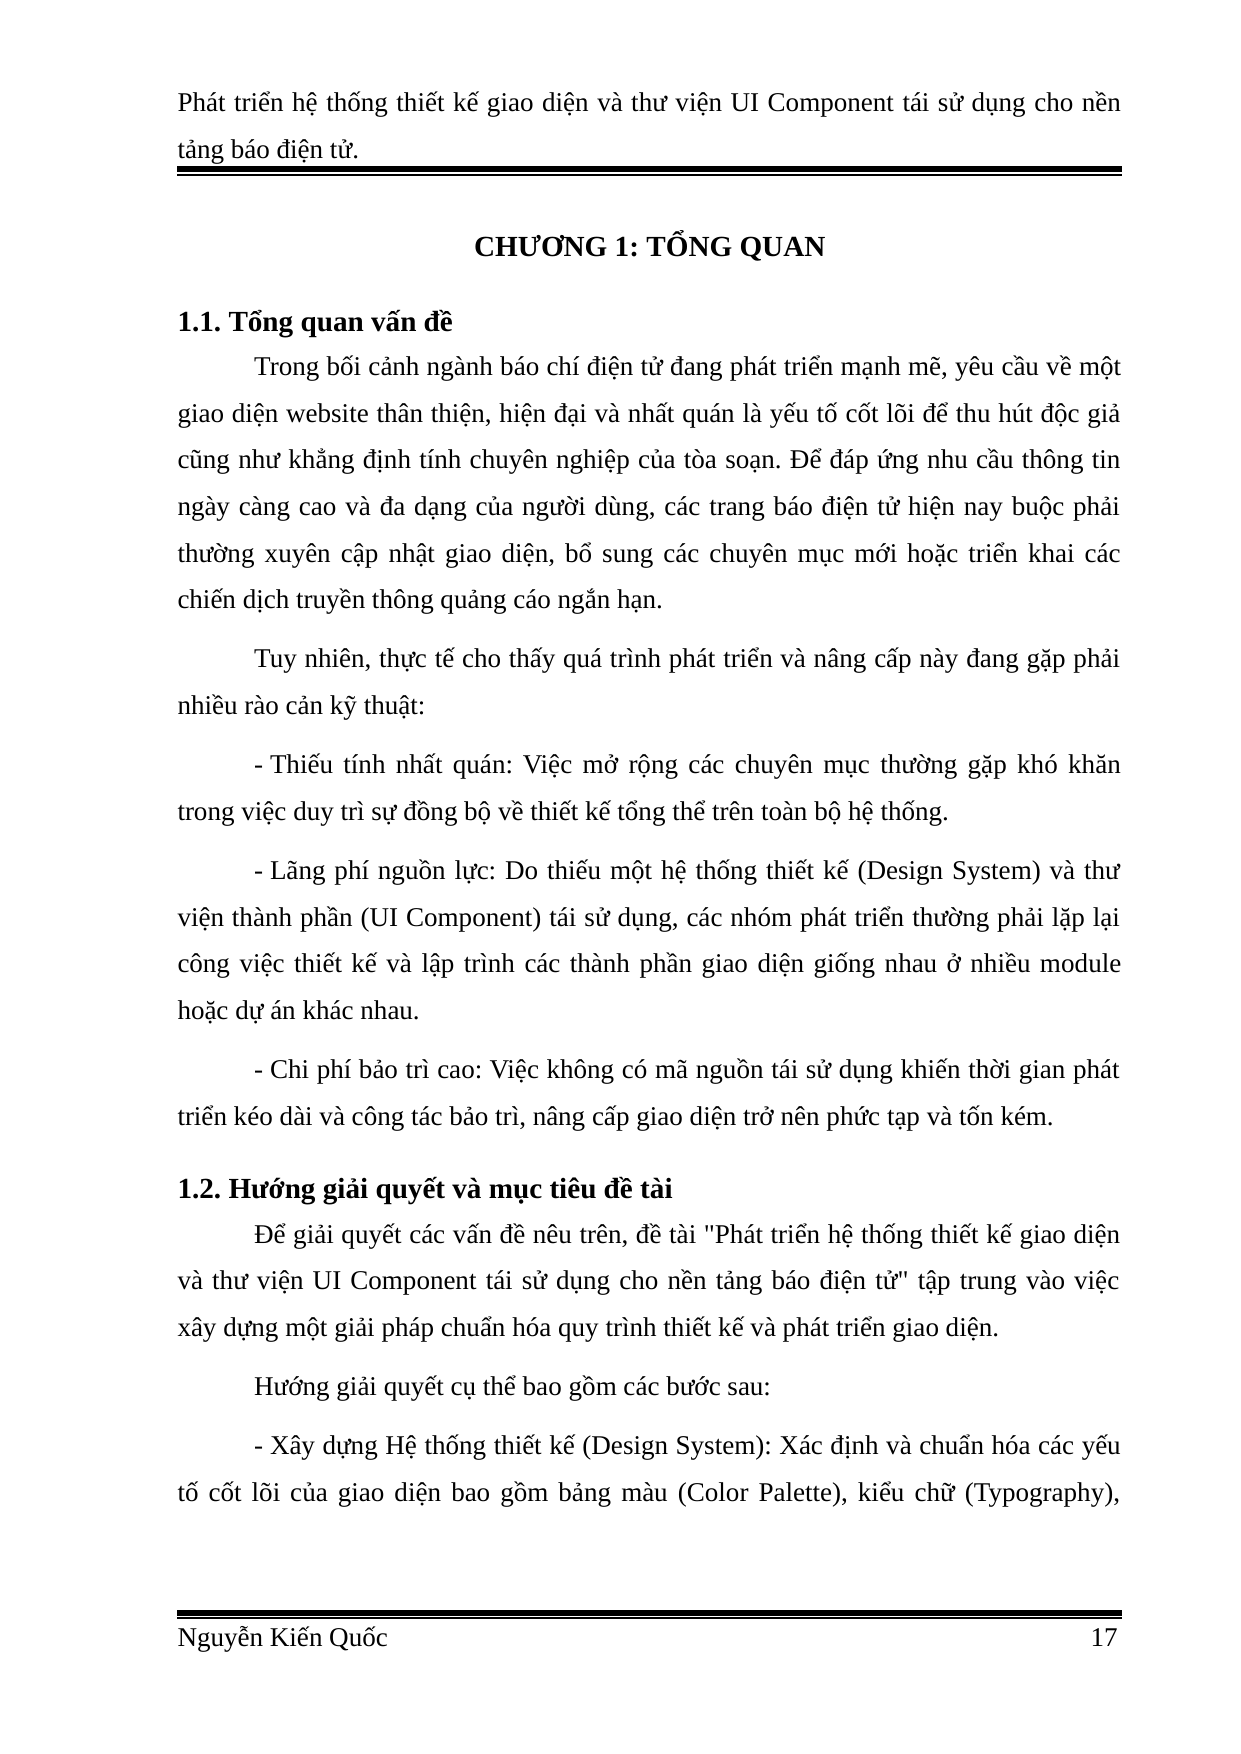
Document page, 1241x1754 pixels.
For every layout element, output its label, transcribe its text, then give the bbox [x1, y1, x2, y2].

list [177, 1429, 1122, 1507]
text Hướng giải quyết cụ thể bao gồm các bước sau: [177, 1370, 1122, 1401]
text Tuy nhiên, thực tế cho thấy quá trình phát triển và nâng cấp này đang gặp phải nhiều rào cản kỹ thuật: [177, 642, 1122, 720]
list Lãng phí nguồn lực: Do thiếu một hệ thống thiết kế (Design System) và thư viện thành phần (UI Component) tái sử dụng, các nhóm phát triển thường phải lặp lại công việc thiết kế và lập trình các thành phần giao diện giống nhau ở nhiều module hoặc dự án khác nhau. [177, 854, 1122, 1025]
text Trong bối cảnh ngành báo chí điện tử đang phát triển mạnh mẽ, yêu cầu về một giao diện website thân thiện, hiện đại và nhất quán là yếu tố cốt lõi để thu hút độc giả cũng như khẳng định tính chuyên nghiệp của tòa soạn. Để đáp ứng nhu cầu thông tin ngày càng cao và đa dạng của người dùng, các trang báo điện tử hiện nay buộc phải thường xuyên cập nhật giao diện, bổ sung các chuyên mục mới hoặc triển khai các chiến dịch truyền thông quảng cáo ngắn hạn. [177, 350, 1122, 614]
list Chi phí bảo trì cao: Việc không có mã nguồn tái sử dụng khiến thời gian phát triển kéo dài và công tác bảo trì, nâng cấp giao diện trở nên phức tạp và tốn kém. [177, 1053, 1122, 1131]
text Để giải quyết các vấn đề nêu trên, đề tài "Phát triển hệ thống thiết kế giao diện và thư viện UI Component tái sử dụng cho nền tảng báo điện tử" tập trung vào việc xây dựng một giải pháp chuẩn hóa quy trình thiết kế và phát triển giao diện. [177, 1218, 1122, 1342]
list Thiếu tính nhất quán: Việc mở rộng các chuyên mục thường gặp khó khăn trong việc duy trì sự đồng bộ về thiết kế tổng thể trên toàn bộ hệ thống. [177, 748, 1122, 826]
subtitle TỔNG QUAN [177, 229, 1122, 262]
subtitle Hướng giải quyết và mục tiêu đề tài [177, 1172, 1122, 1205]
subtitle Tổng quan vấn đề [177, 304, 1122, 337]
